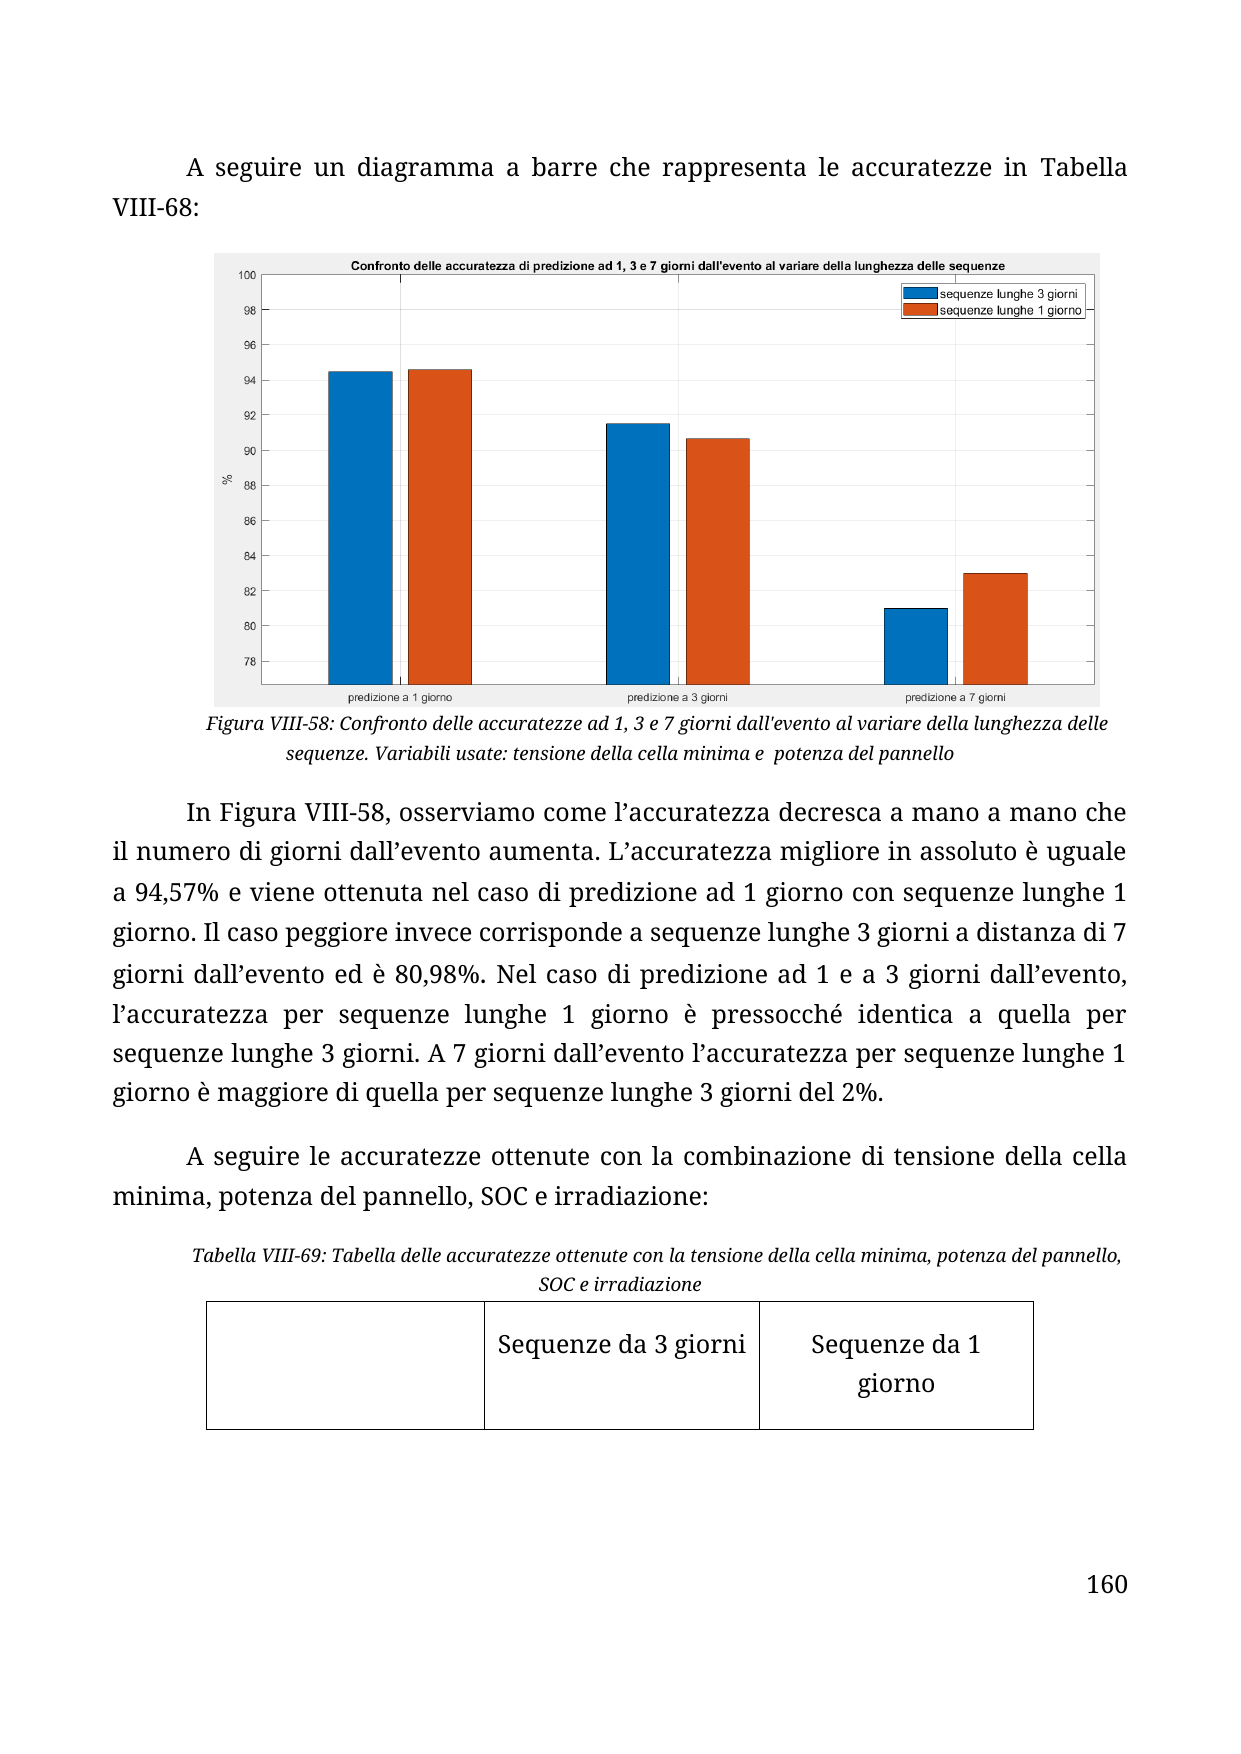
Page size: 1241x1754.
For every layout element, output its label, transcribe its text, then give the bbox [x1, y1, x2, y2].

table_header Sequenze da 1 giorno [760, 1302, 1033, 1429]
picture [214, 253, 1100, 707]
text A seguire le accuratezze ottenute con la combinazione di tensione della cella minima, potenza del pannello, SOC e irradiazione: [112, 1139, 1128, 1212]
table_header Sequenze da 3 giorni [485, 1302, 759, 1429]
table_header [207, 1302, 484, 1429]
